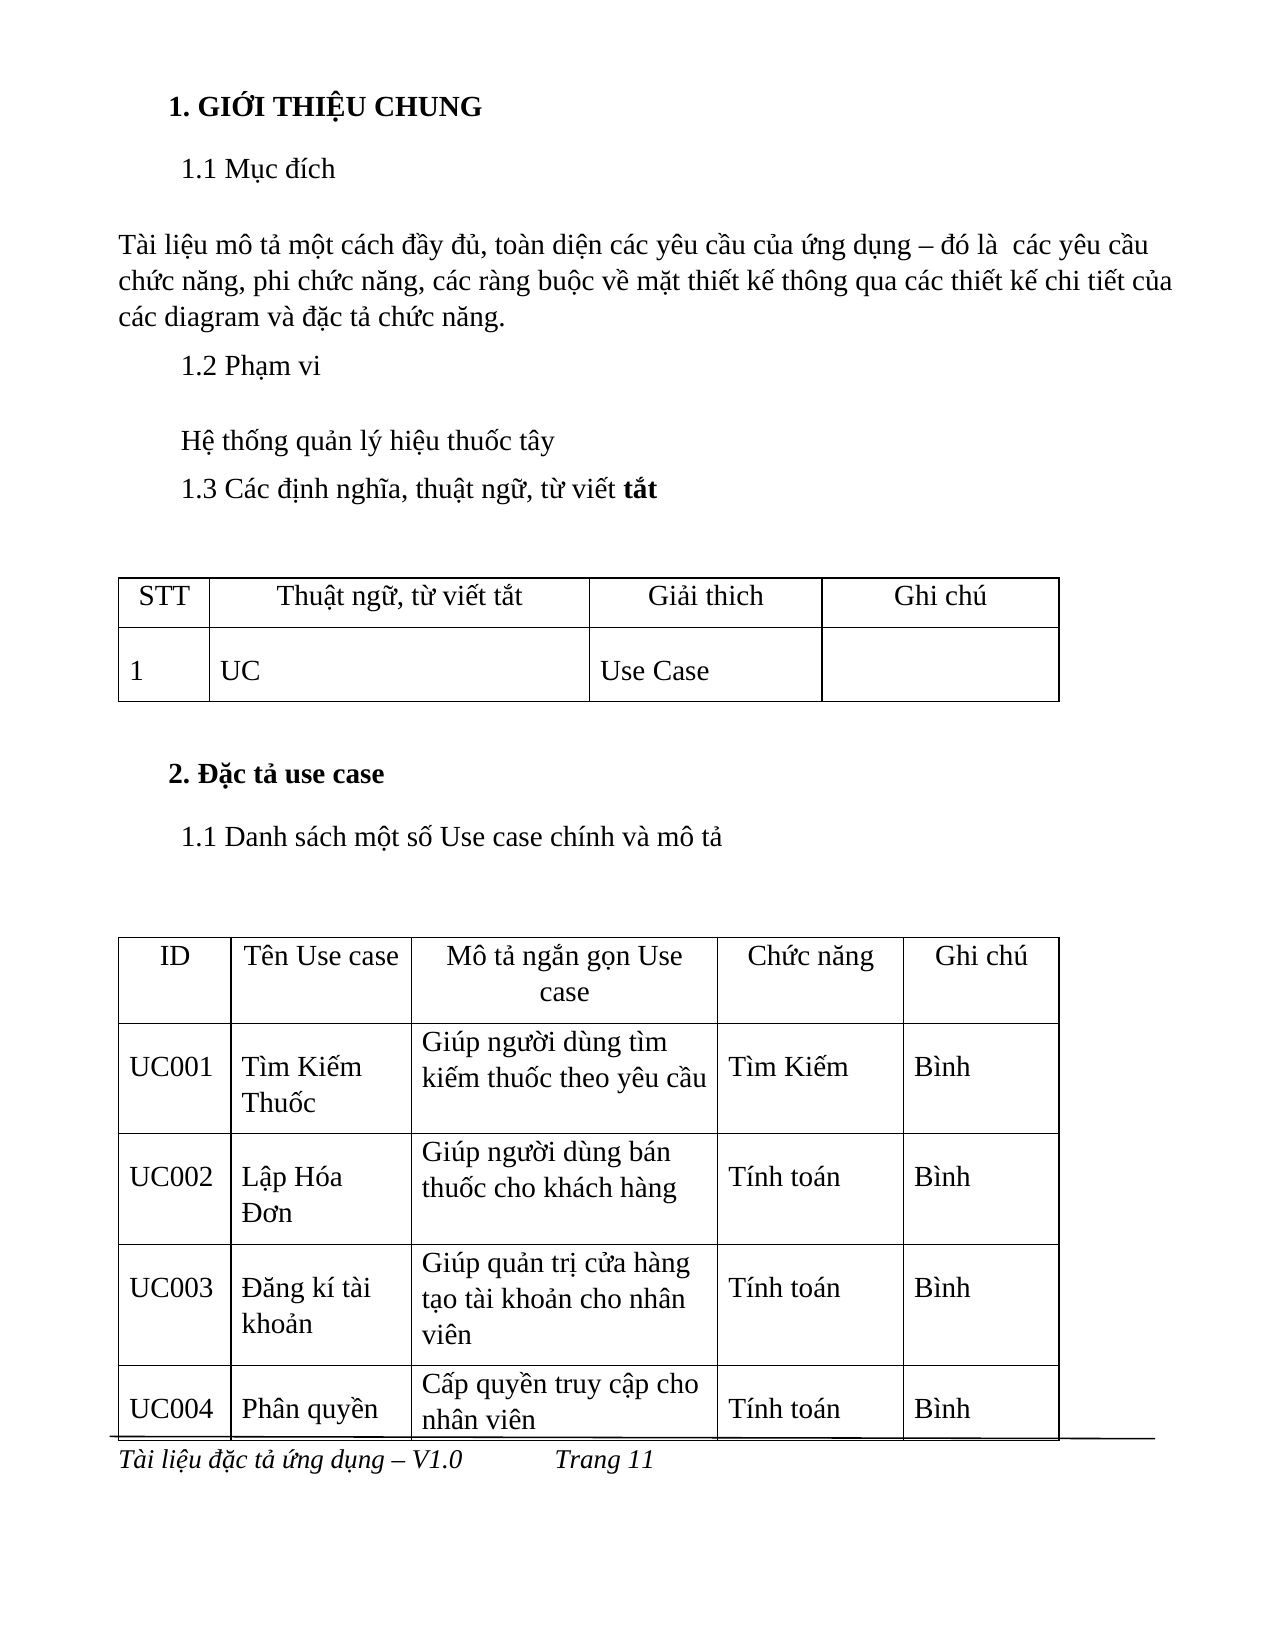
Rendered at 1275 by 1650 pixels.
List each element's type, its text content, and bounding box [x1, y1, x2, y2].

subtitle 1.2 Phạm vi [181, 348, 1186, 381]
table_cell Giúp quản trị cửa hàng tạo tài khoản cho nhân viên [412, 1245, 717, 1365]
table_header Mô tả ngắn gọn Use case [412, 938, 717, 1022]
table_cell Use Case [590, 628, 821, 701]
subtitle 2. Đặc tả use case [168, 756, 1186, 789]
table_header Ghi chú [823, 579, 1058, 627]
text Hệ thống quản lý hiệu thuốc tây [181, 423, 1186, 457]
table_cell Bình [904, 1134, 1058, 1243]
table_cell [232, 1366, 411, 1440]
table_cell Đăng kí tài khoản [232, 1245, 411, 1365]
table_header STT [119, 579, 209, 627]
table_cell Giúp người dùng bán thuốc cho khách hàng [412, 1134, 717, 1243]
table_cell Tìm Kiếm Thuốc [232, 1024, 411, 1133]
subtitle 1.1 Mục đích [181, 151, 1186, 185]
table_cell UC001 [119, 1024, 230, 1133]
table_cell Bình [904, 1024, 1058, 1133]
table_cell 1 [119, 628, 209, 701]
table_cell Tìm Kiếm [718, 1024, 903, 1133]
subtitle 1.1 Danh sách một số Use case chính và mô tả [181, 819, 1186, 852]
subtitle 1.3 Các định nghĩa, thuật ngữ, từ viết tắt [181, 472, 1186, 505]
table_cell Giúp người dùng tìm kiếm thuốc theo yêu cầu [412, 1024, 717, 1133]
table_cell Lập Hóa Đơn [232, 1134, 411, 1243]
table_header Chức năng [718, 938, 903, 1022]
table_cell UC [210, 628, 589, 701]
table_cell Bình [904, 1245, 1058, 1365]
table_cell Bình [904, 1366, 1058, 1440]
table_header Tên Use case [232, 938, 411, 1022]
subtitle 1. GIỚI THIỆU CHUNG [168, 89, 1186, 122]
table_header Giải thich [590, 579, 821, 627]
table_cell UC004 [119, 1366, 230, 1440]
table_header Thuật ngữ, từ viết tắt [210, 579, 589, 627]
table_cell [823, 628, 1058, 701]
table_header Ghi chú [904, 938, 1058, 1022]
table_cell UC002 [119, 1134, 230, 1243]
table_cell Tính toán [718, 1134, 903, 1243]
table_header ID [119, 938, 230, 1022]
table_cell Tính toán [718, 1366, 903, 1440]
table_cell UC003 [119, 1245, 230, 1365]
table_cell Tính toán [718, 1245, 903, 1365]
text Tài liệu mô tả một cách đầy đủ, toàn diện các yêu cầu của ứng dụng – đó là các yêu cầu chức năng, phi chức năng, các ràng buộc về mặt thiết kế thông qua các thiết kế chi tiết của các diagram và đặc tả chức năng. [118, 227, 1186, 333]
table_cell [412, 1366, 717, 1440]
